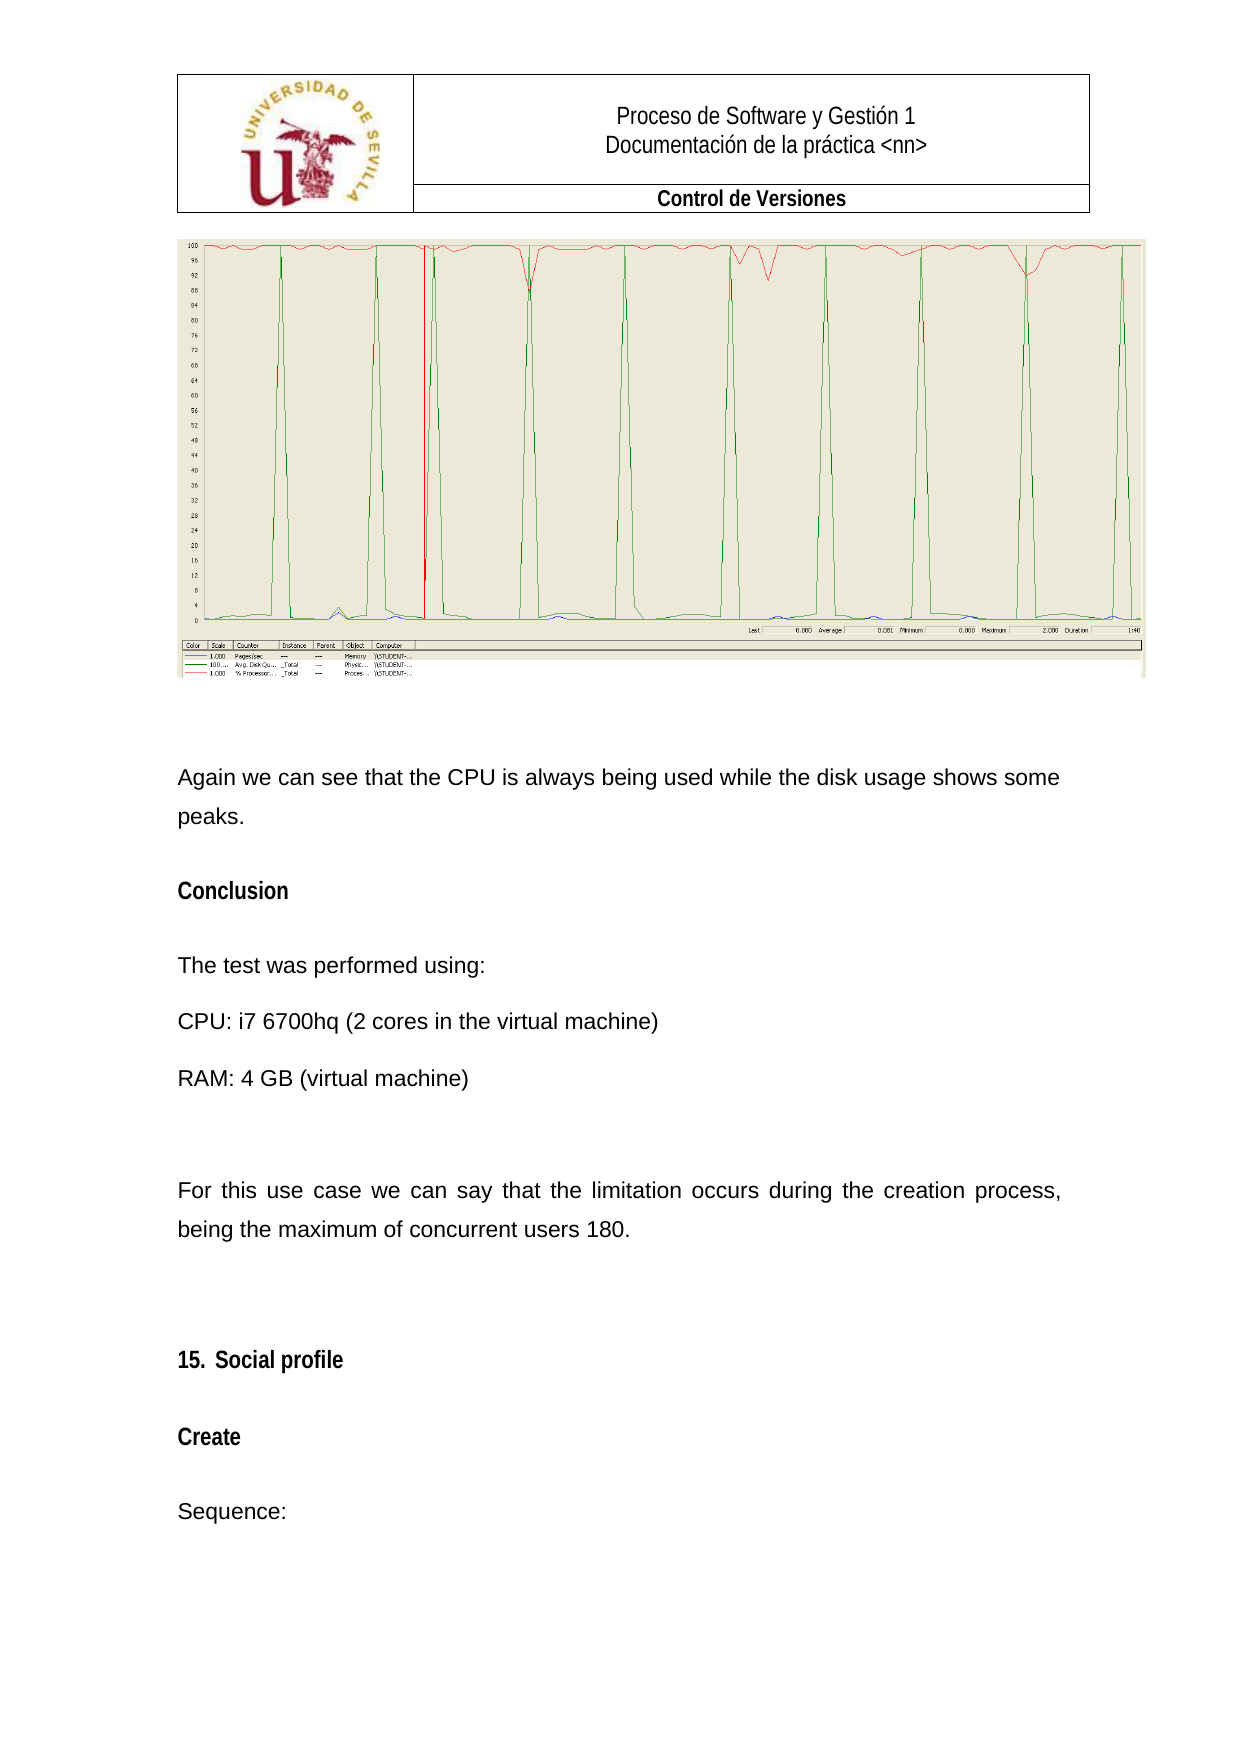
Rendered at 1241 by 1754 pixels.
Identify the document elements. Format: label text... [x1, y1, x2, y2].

subtitle Create [177, 1421, 1063, 1450]
subtitle Social profile [177, 1345, 1063, 1374]
text Sequence: [177, 1498, 1063, 1524]
text Again we can see that the CPU is always being used while the disk usage shows some peaks. [177, 764, 1063, 829]
picture [177, 239, 1146, 678]
text RAM: 4 GB (virtual machine) [177, 1064, 1063, 1091]
picture [240, 79, 381, 208]
subtitle Conclusion [177, 876, 1063, 904]
text The test was performed using: [177, 952, 1063, 978]
text For this use case we can say that the limitation occurs during the creation process, being the maximum of concurrent users 180. [177, 1177, 1063, 1243]
text CPU: i7 6700hq (2 cores in the virtual machine) [177, 1008, 1063, 1035]
